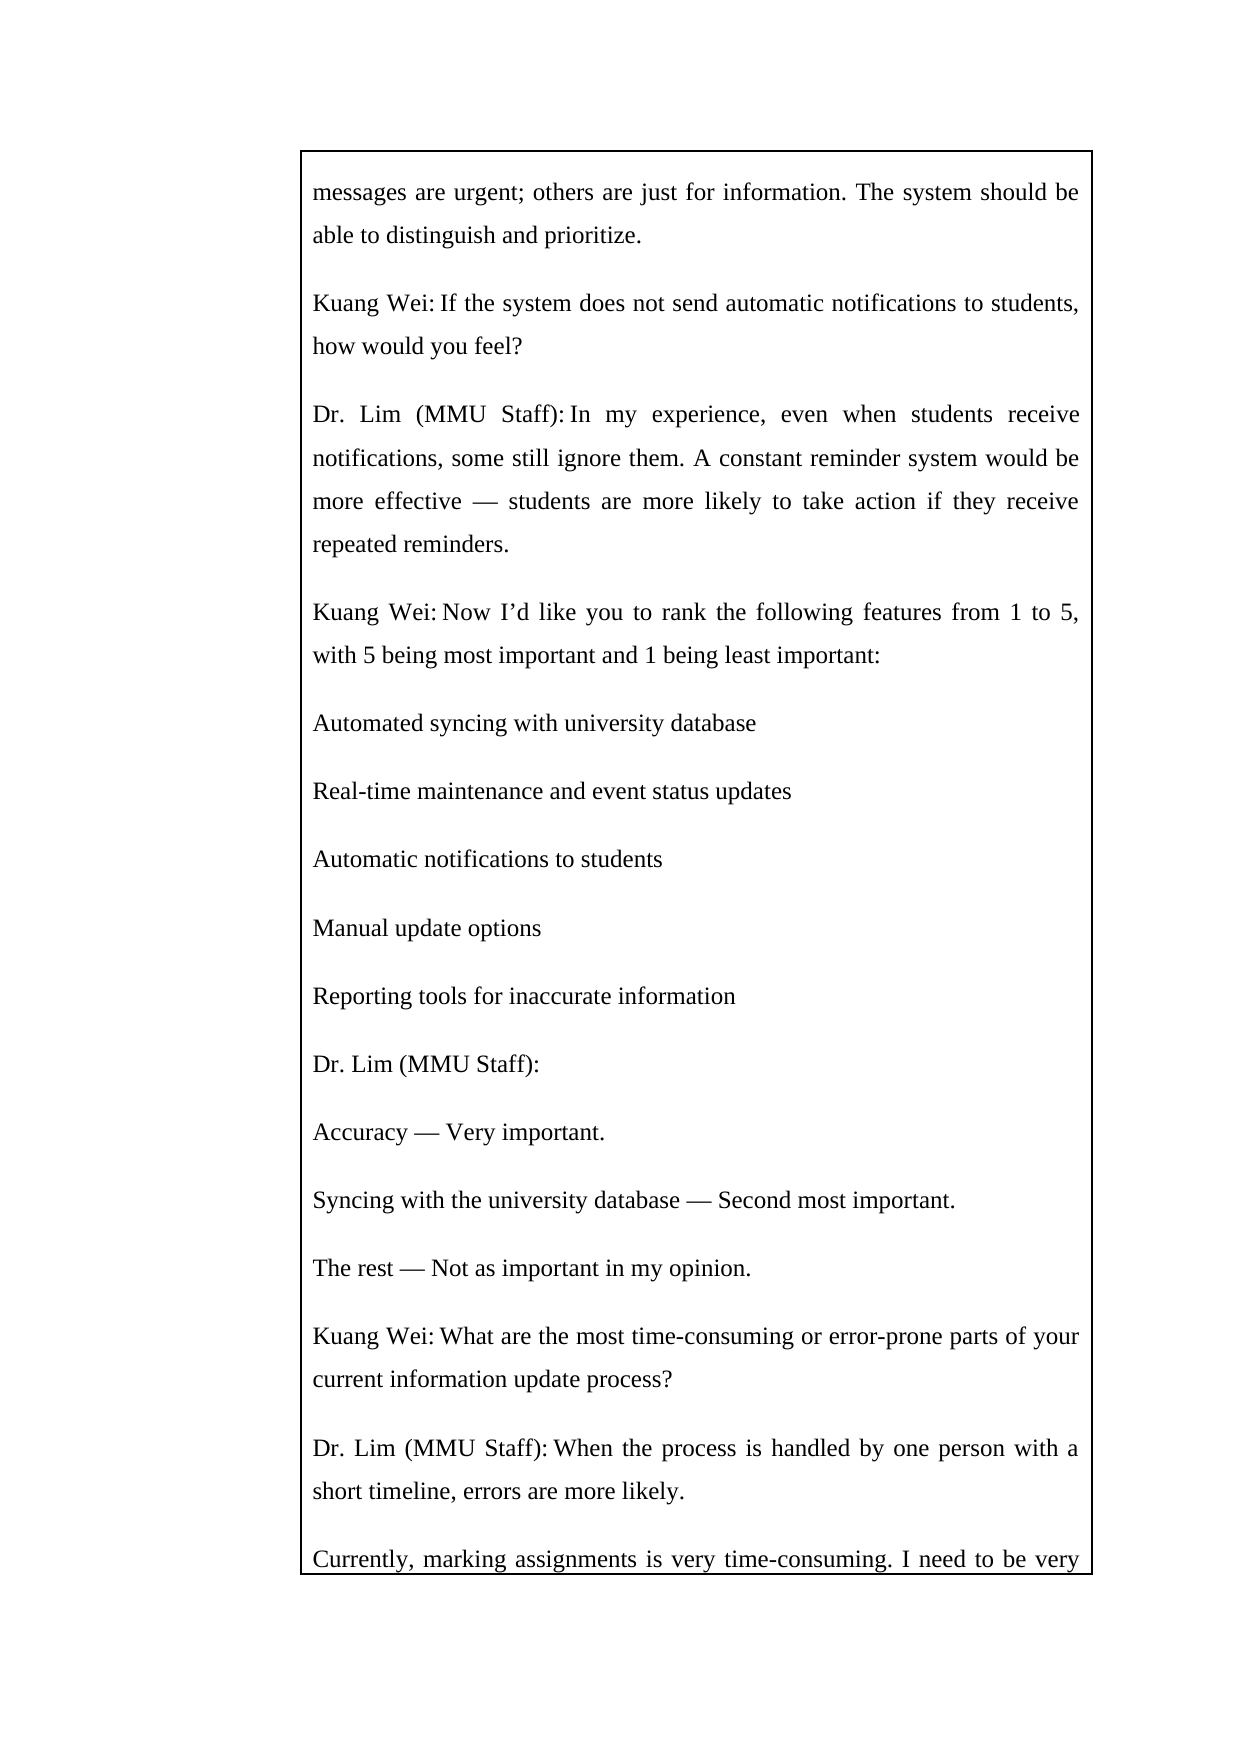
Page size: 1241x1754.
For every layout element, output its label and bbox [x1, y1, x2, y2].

table_header [302, 152, 1091, 1573]
